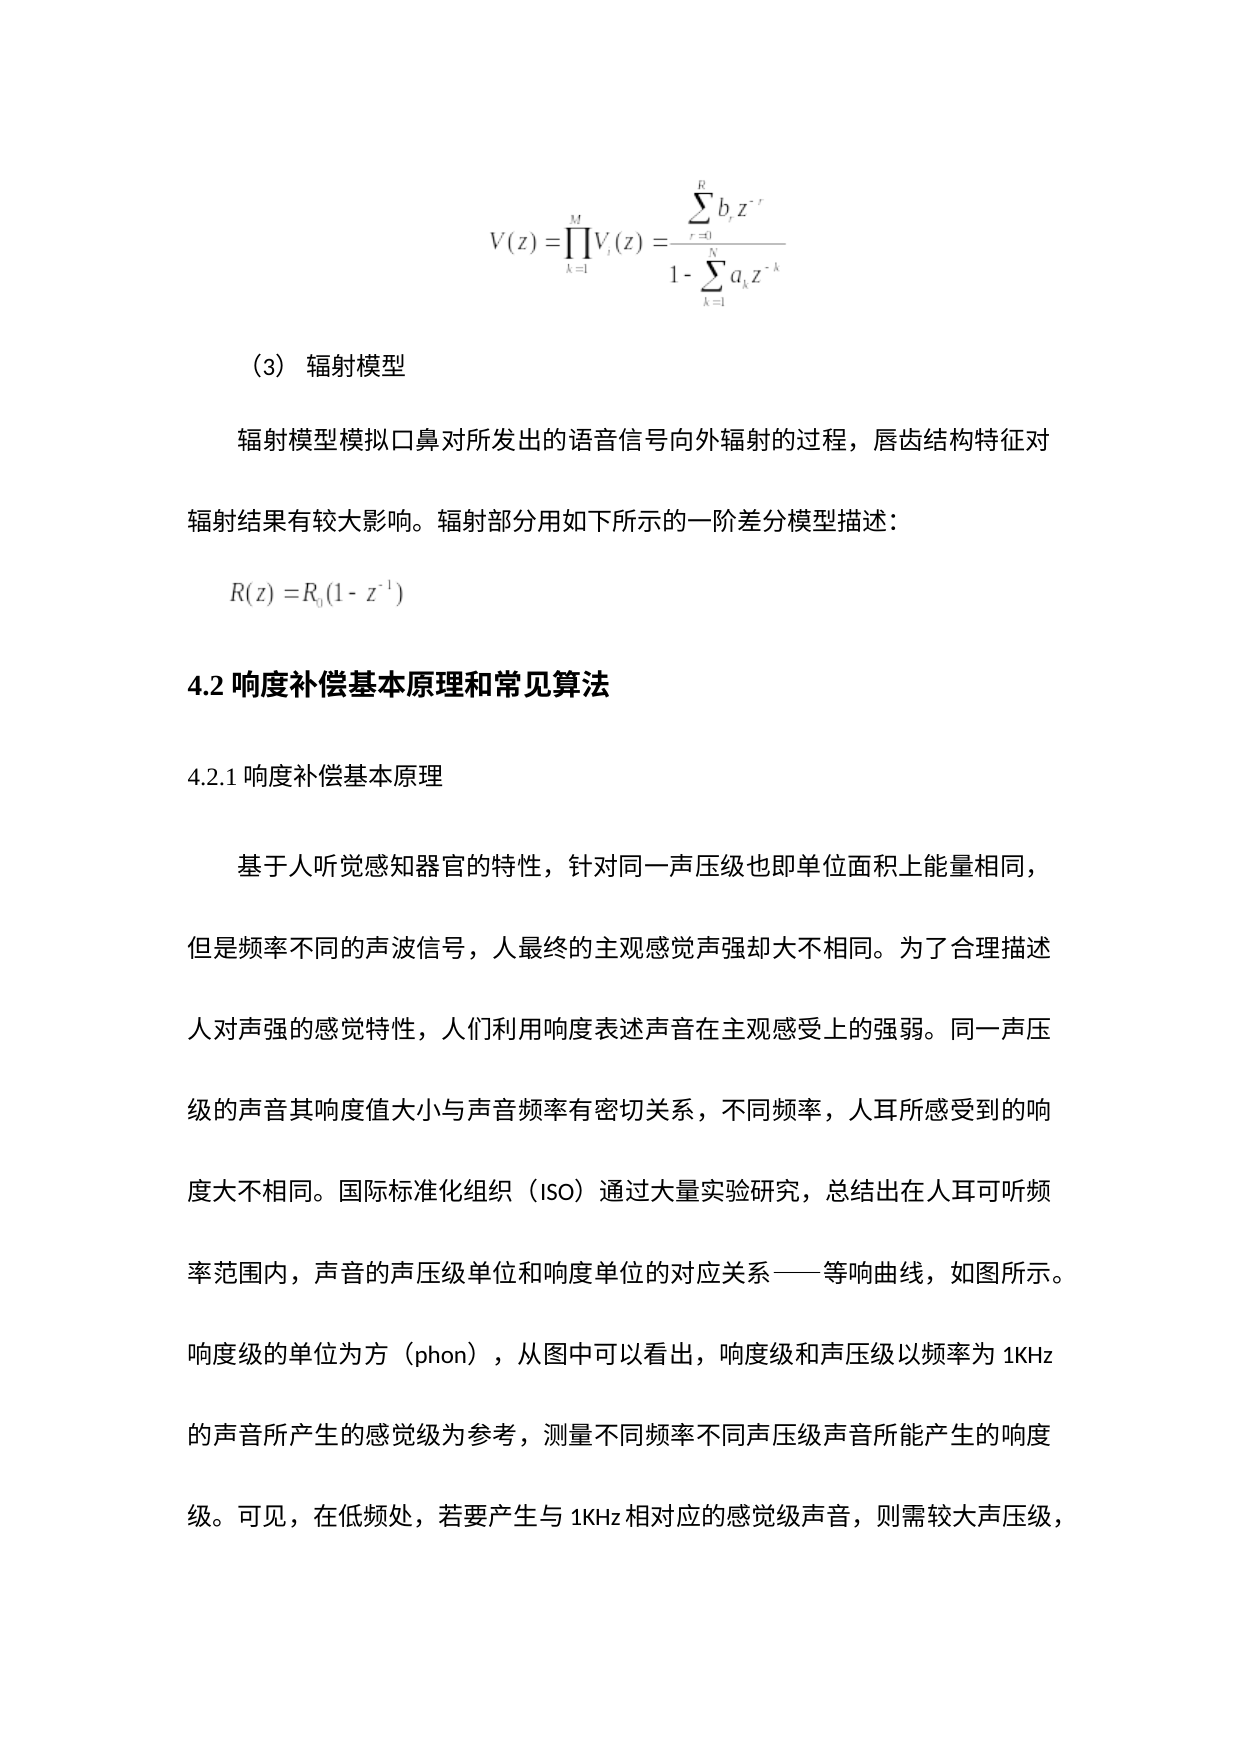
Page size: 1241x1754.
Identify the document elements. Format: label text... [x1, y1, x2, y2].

list 响度补偿基本原理和常见算法 [187, 650, 1053, 715]
text 辐射模型模拟口鼻对所发出的语音信号向外辐射的过程，唇齿结构特征对辐射结果有较大影响。辐射部分用如下所示的一阶差分模型描述： [187, 406, 1053, 552]
list 辐射模型 [187, 332, 1053, 397]
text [187, 832, 1053, 1547]
list 响度补偿基本原理 [187, 742, 1053, 807]
